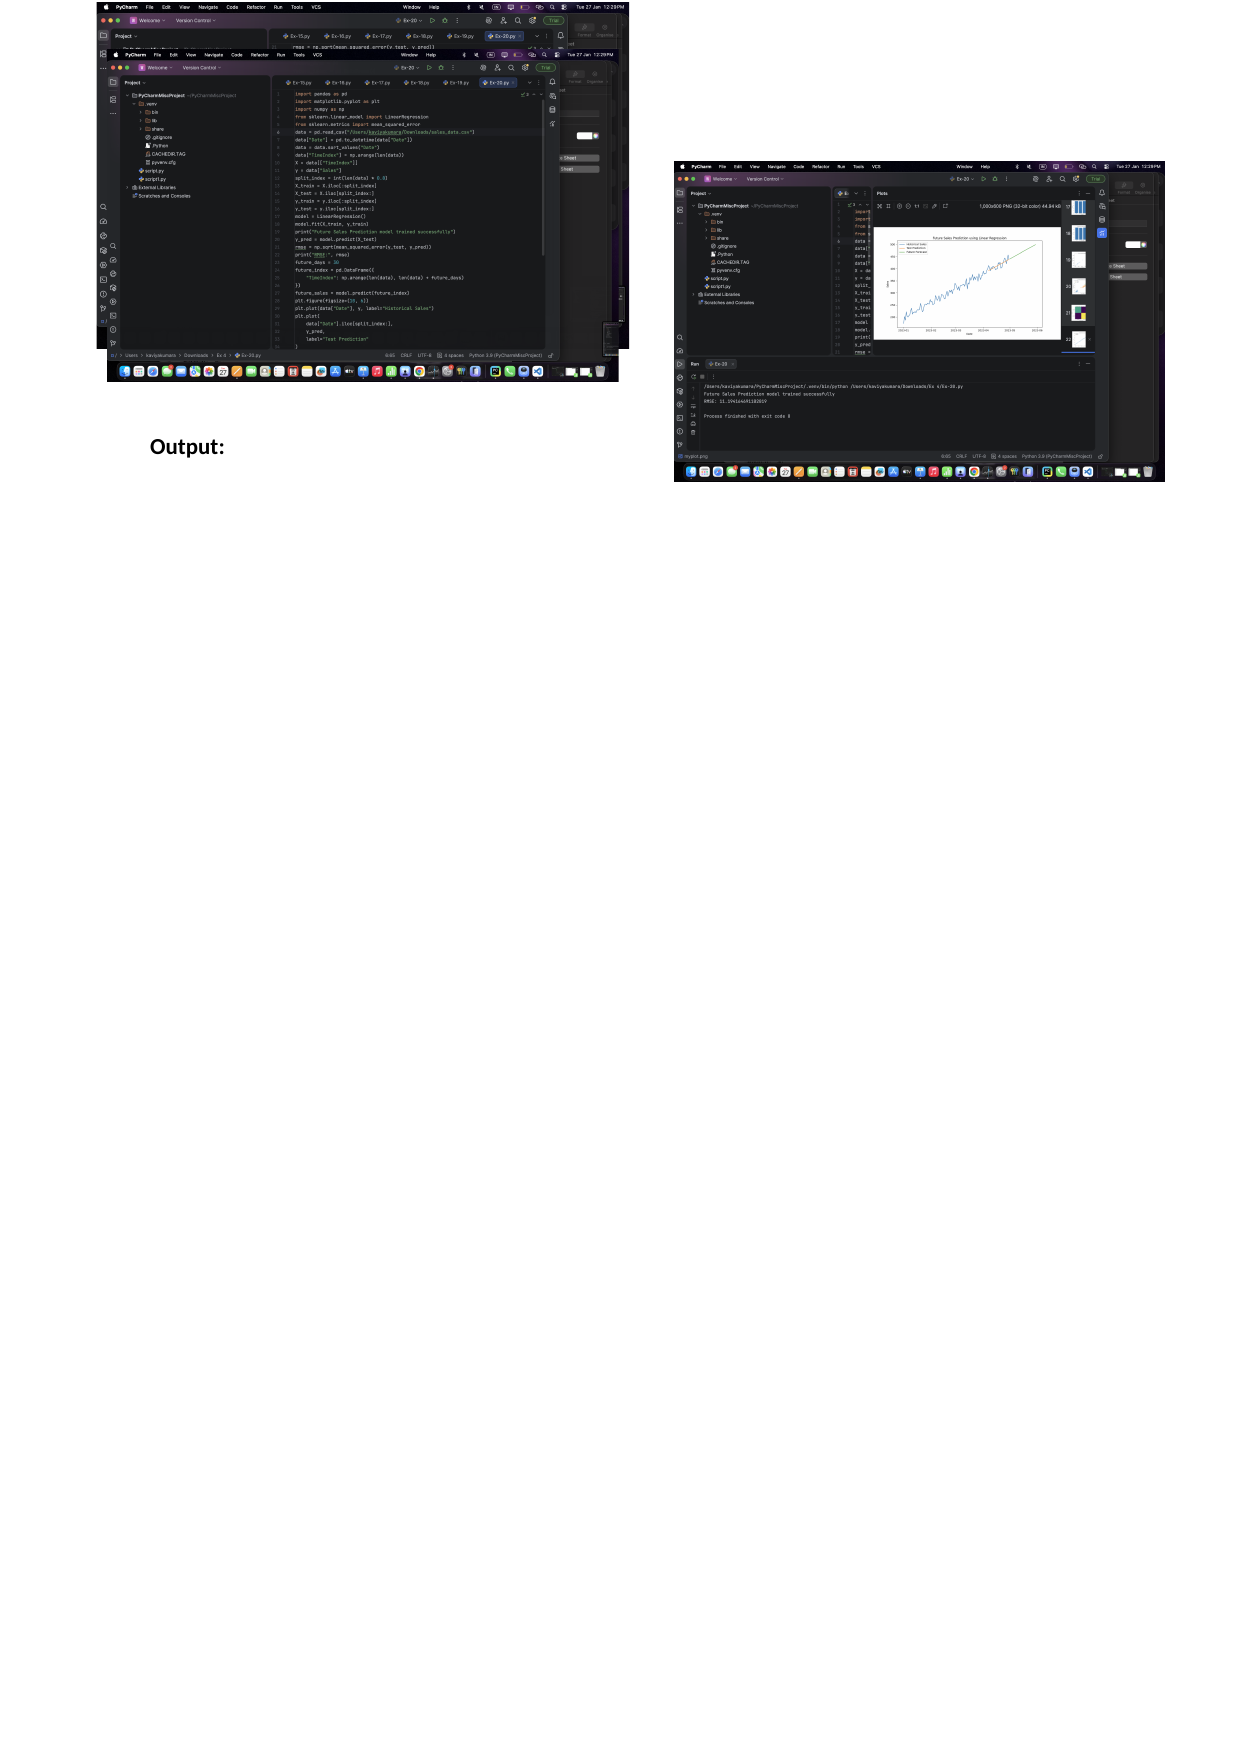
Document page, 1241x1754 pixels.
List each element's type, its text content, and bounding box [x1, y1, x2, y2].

picture [96, 2, 630, 382]
picture [673, 161, 1166, 482]
text Output: [150, 150, 1090, 460]
